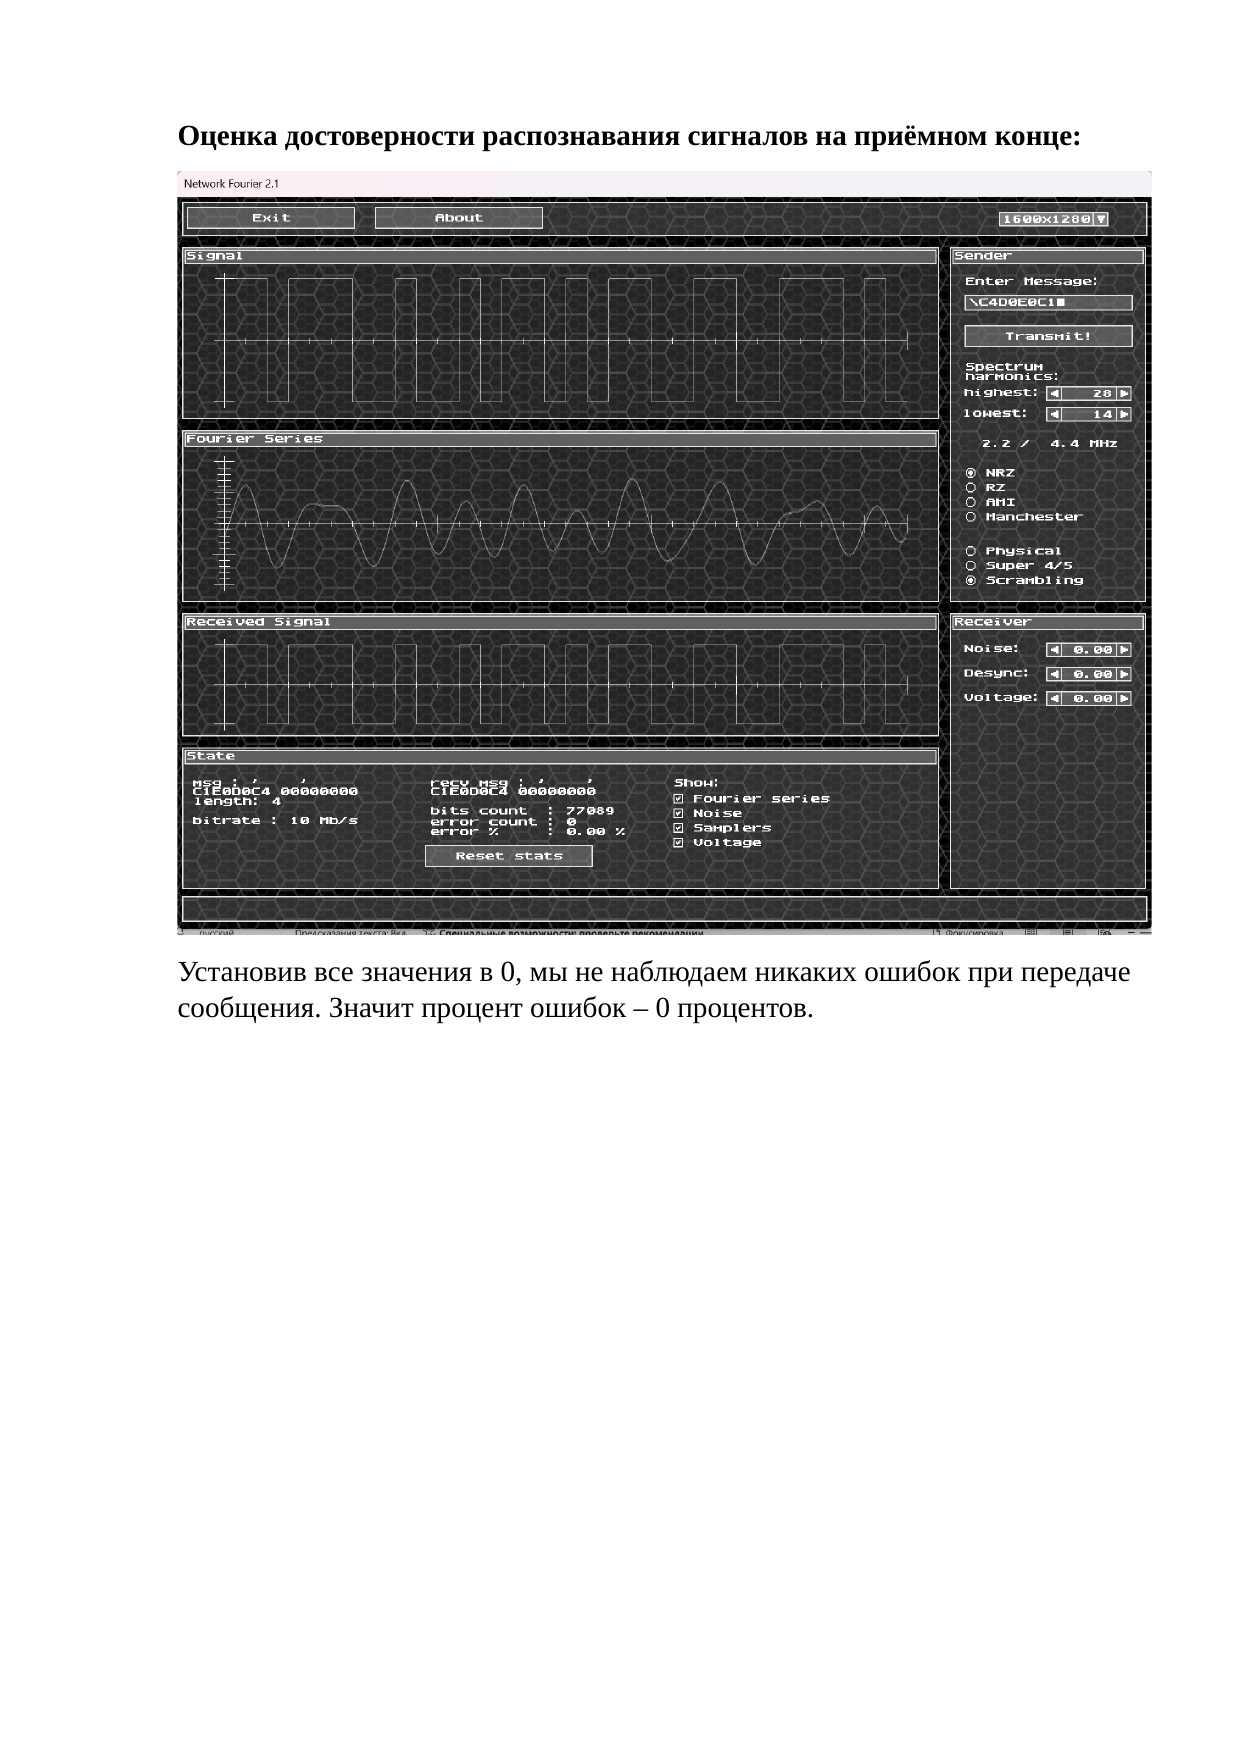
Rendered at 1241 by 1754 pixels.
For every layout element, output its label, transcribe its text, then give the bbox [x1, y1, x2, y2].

picture [177, 171, 1152, 935]
text Оценка достоверности распознавания сигналов на приёмном конце: [177, 118, 1152, 152]
text Установив все значения в 0, мы не наблюдаем никаких ошибок при передаче сообщения. Значит процент ошибок – 0 процентов. [177, 954, 1152, 1023]
